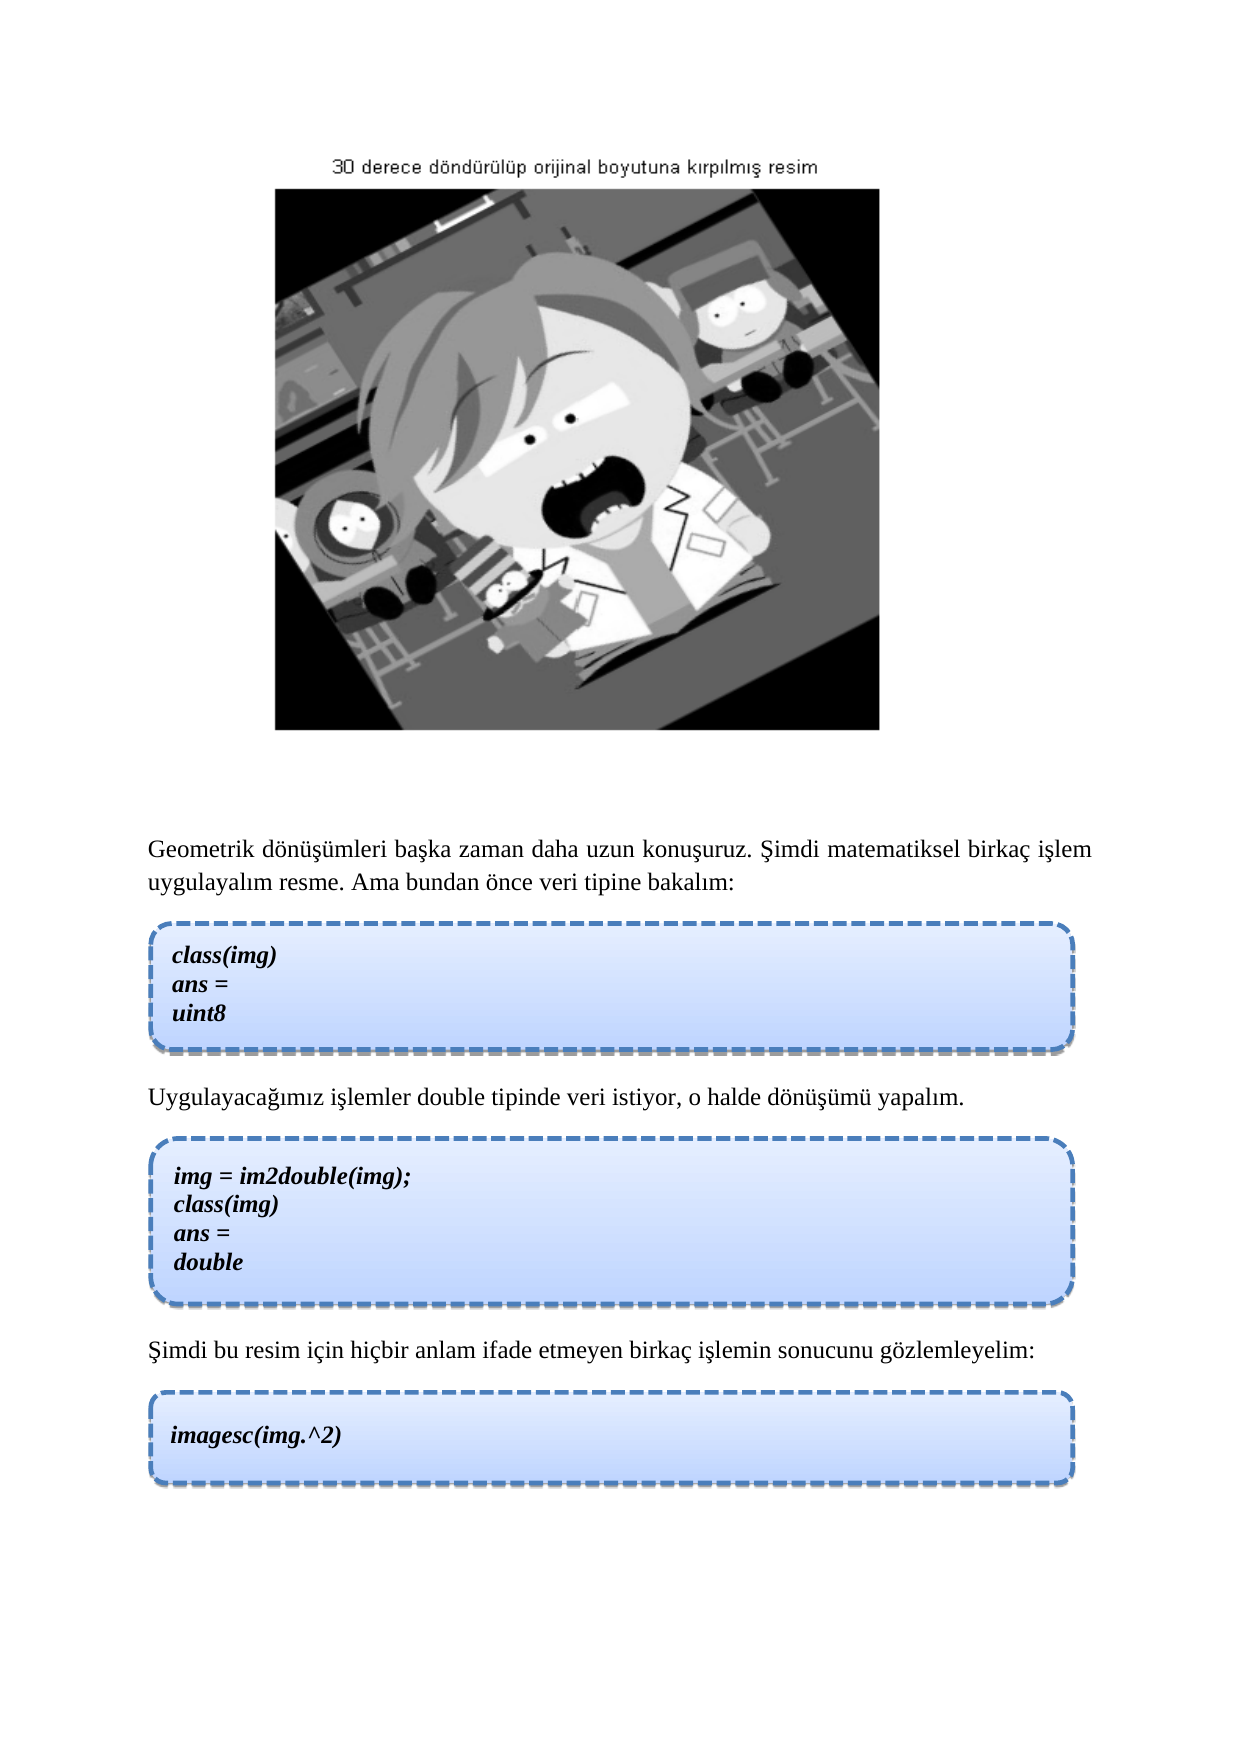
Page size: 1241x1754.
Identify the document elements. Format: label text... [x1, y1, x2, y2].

text Uygulayacağımız işlemler double tipinde veri istiyor, o halde dönüşümü yapalım. [148, 1082, 1093, 1110]
text Şimdi bu resim için hiçbir anlam ifade etmeyen birkaç işlemin sonucunu gözlemleyelim: [148, 1336, 1093, 1364]
picture [147, 147, 1008, 809]
text Geometrik dönüşümleri başka zaman daha uzun konuşuruz. Şimdi matematiksel birkaç işlem uygulayalım resme. Ama bundan önce veri tipine bakalım: [148, 834, 1093, 895]
